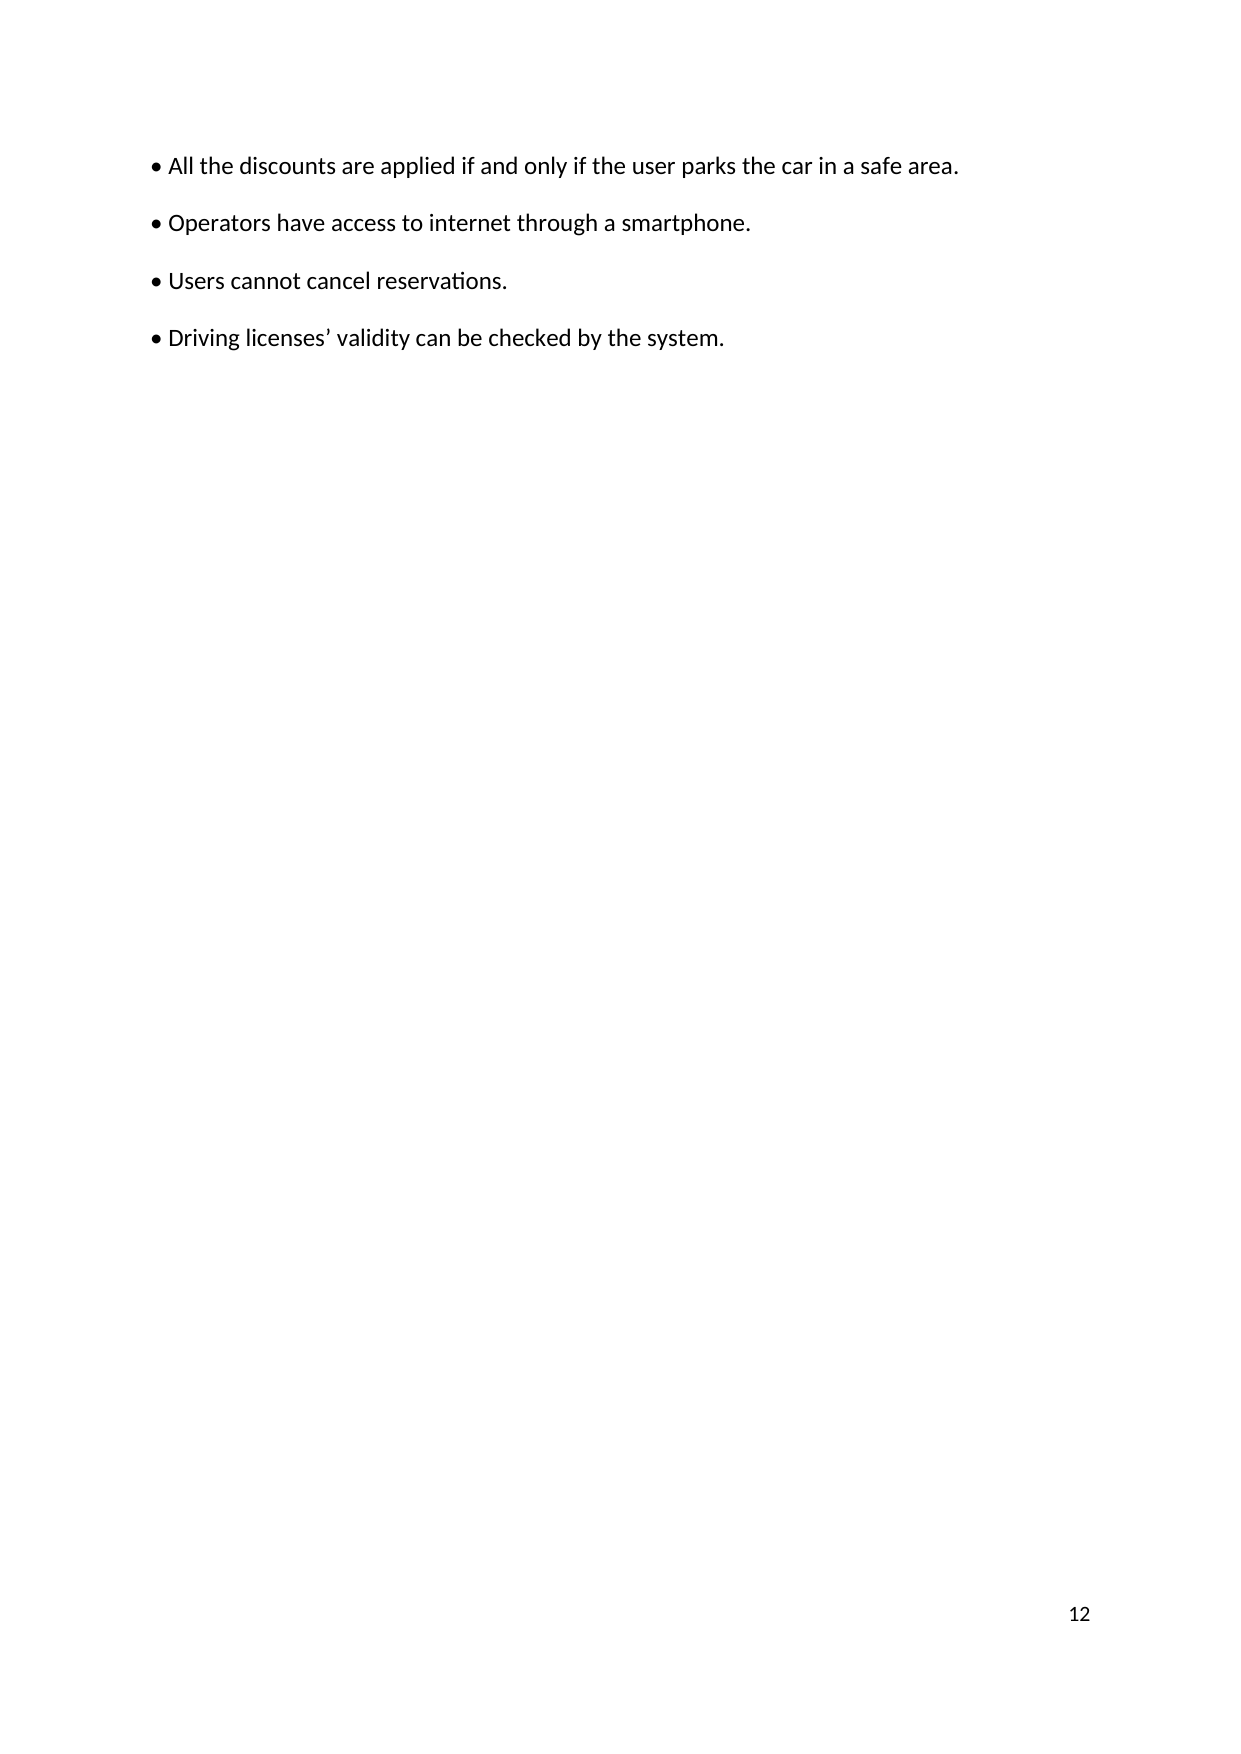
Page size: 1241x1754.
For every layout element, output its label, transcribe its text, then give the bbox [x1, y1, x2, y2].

text • Users cannot cancel reservations. [150, 265, 1090, 295]
text • Operators have access to internet through a smartphone. [150, 207, 1090, 238]
text • Driving licenses’ validity can be checked by the system. [150, 322, 1090, 353]
text • All the discounts are applied if and only if the user parks the car in a safe area. [150, 150, 1090, 181]
